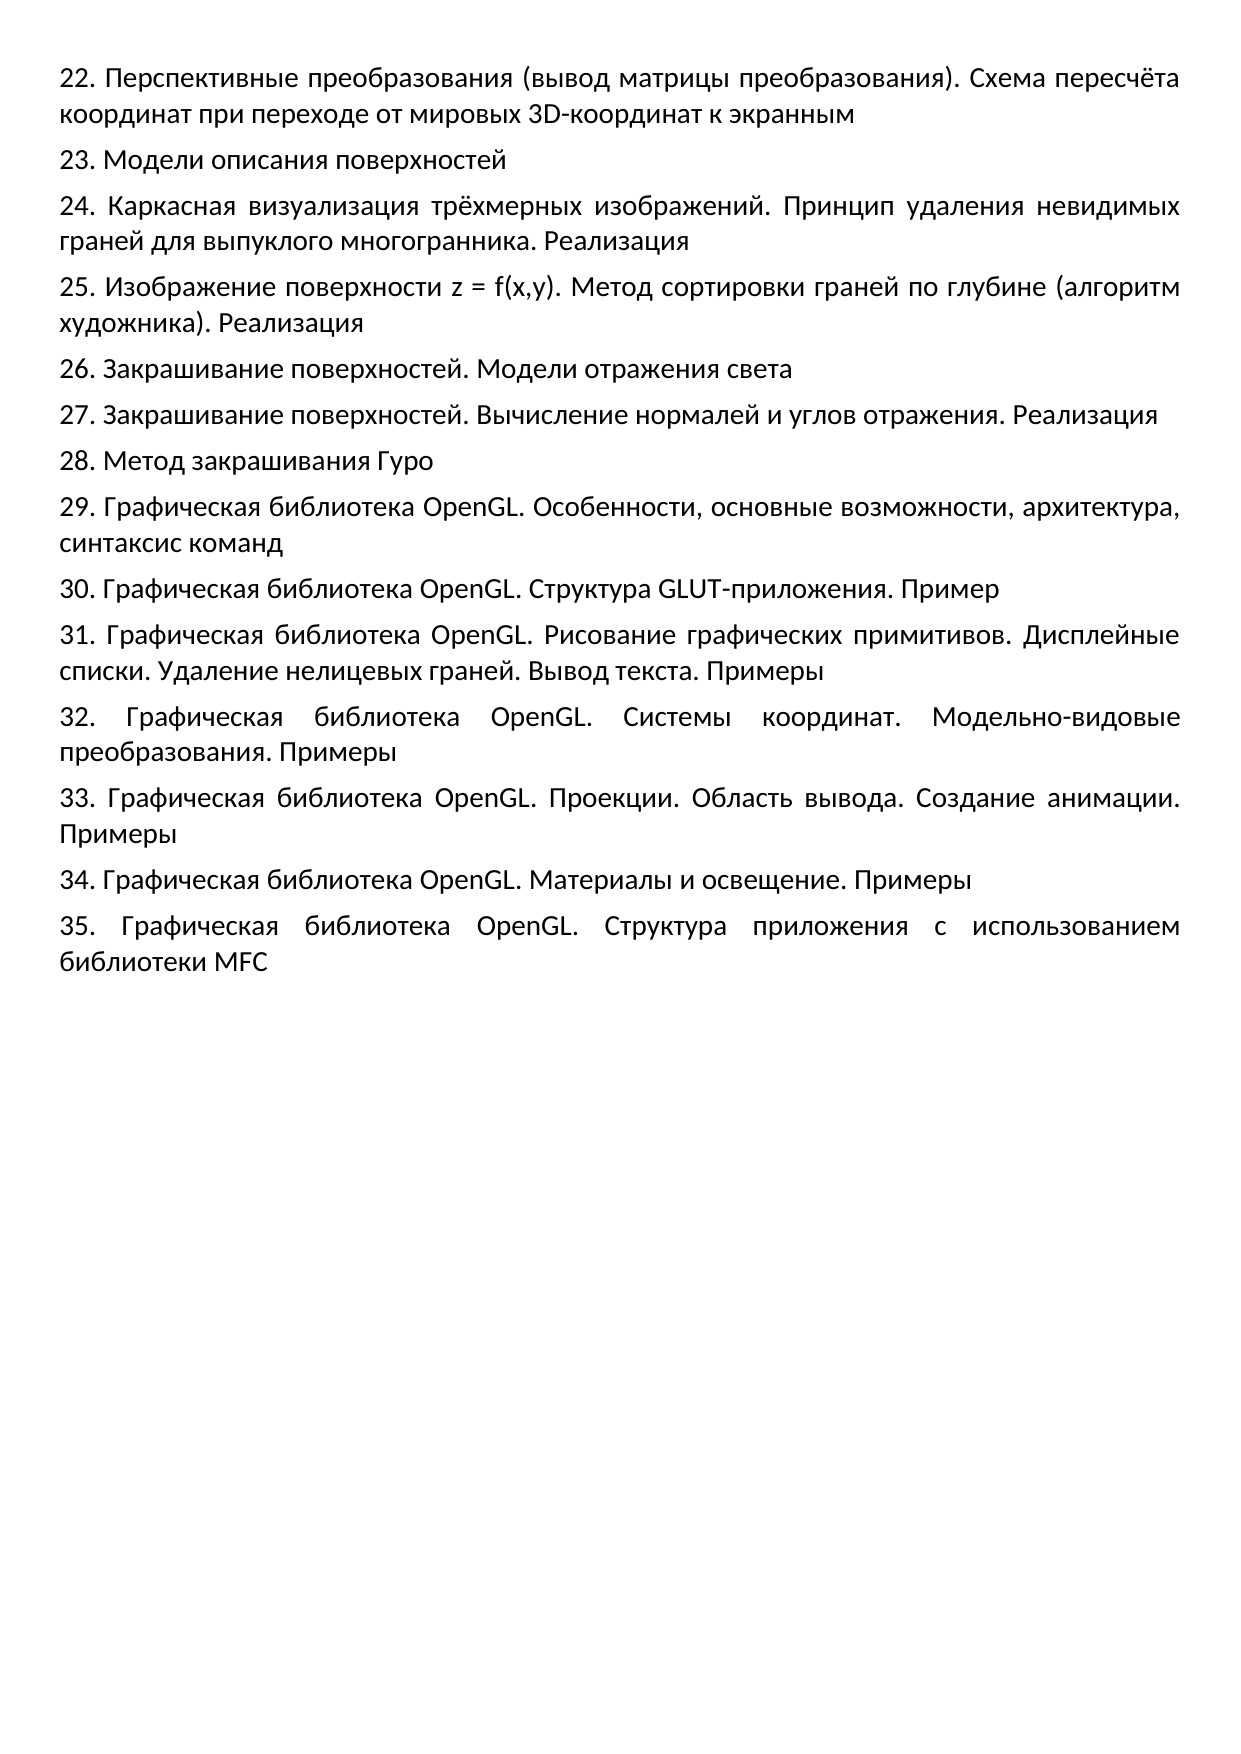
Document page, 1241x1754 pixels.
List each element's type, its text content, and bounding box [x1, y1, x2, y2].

text 27. Закрашивание поверхностей. Вычисление нормалей и углов отражения. Реализация [59, 396, 1181, 432]
text 31. Графическая библиотека OpenGL. Рисование графических примитивов. Дисплейные списки. Удаление нелицевых граней. Вывод текста. Примеры [59, 616, 1181, 687]
text 30. Графическая библиотека OpenGL. Структура GLUT-приложения. Пример [59, 570, 1181, 606]
text 35. Графическая библиотека OpenGL. Структура приложения с использованием библиотеки MFC [59, 907, 1181, 978]
text 26. Закрашивание поверхностей. Модели отражения света [59, 350, 1181, 386]
text 33. Графическая библиотека OpenGL. Проекции. Область вывода. Создание анимации. Примеры [59, 779, 1181, 851]
text 23. Модели описания поверхностей [59, 141, 1181, 176]
text 34. Графическая библиотека OpenGL. Материалы и освещение. Примеры [59, 861, 1181, 897]
text 22. Перспективные преобразования (вывод матрицы преобразования). Схема пересчёта координат при переходе от мировых 3D-координат к экранным [59, 59, 1181, 130]
text 29. Графическая библиотека OpenGL. Особенности, основные возможности, архитектура, синтаксис команд [59, 488, 1181, 559]
text 24. Каркасная визуализация трёхмерных изображений. Принцип удаления невидимых граней для выпуклого многогранника. Реализация [59, 187, 1181, 258]
text 25. Изображение поверхности z = f(x,y). Метод сортировки граней по глубине (алгоритм художника). Реализация [59, 268, 1181, 340]
text 32. Графическая библиотека OpenGL. Системы координат. Модельно-видовые преобразования. Примеры [59, 698, 1181, 769]
text 28. Метод закрашивания Гуро [59, 442, 1181, 478]
